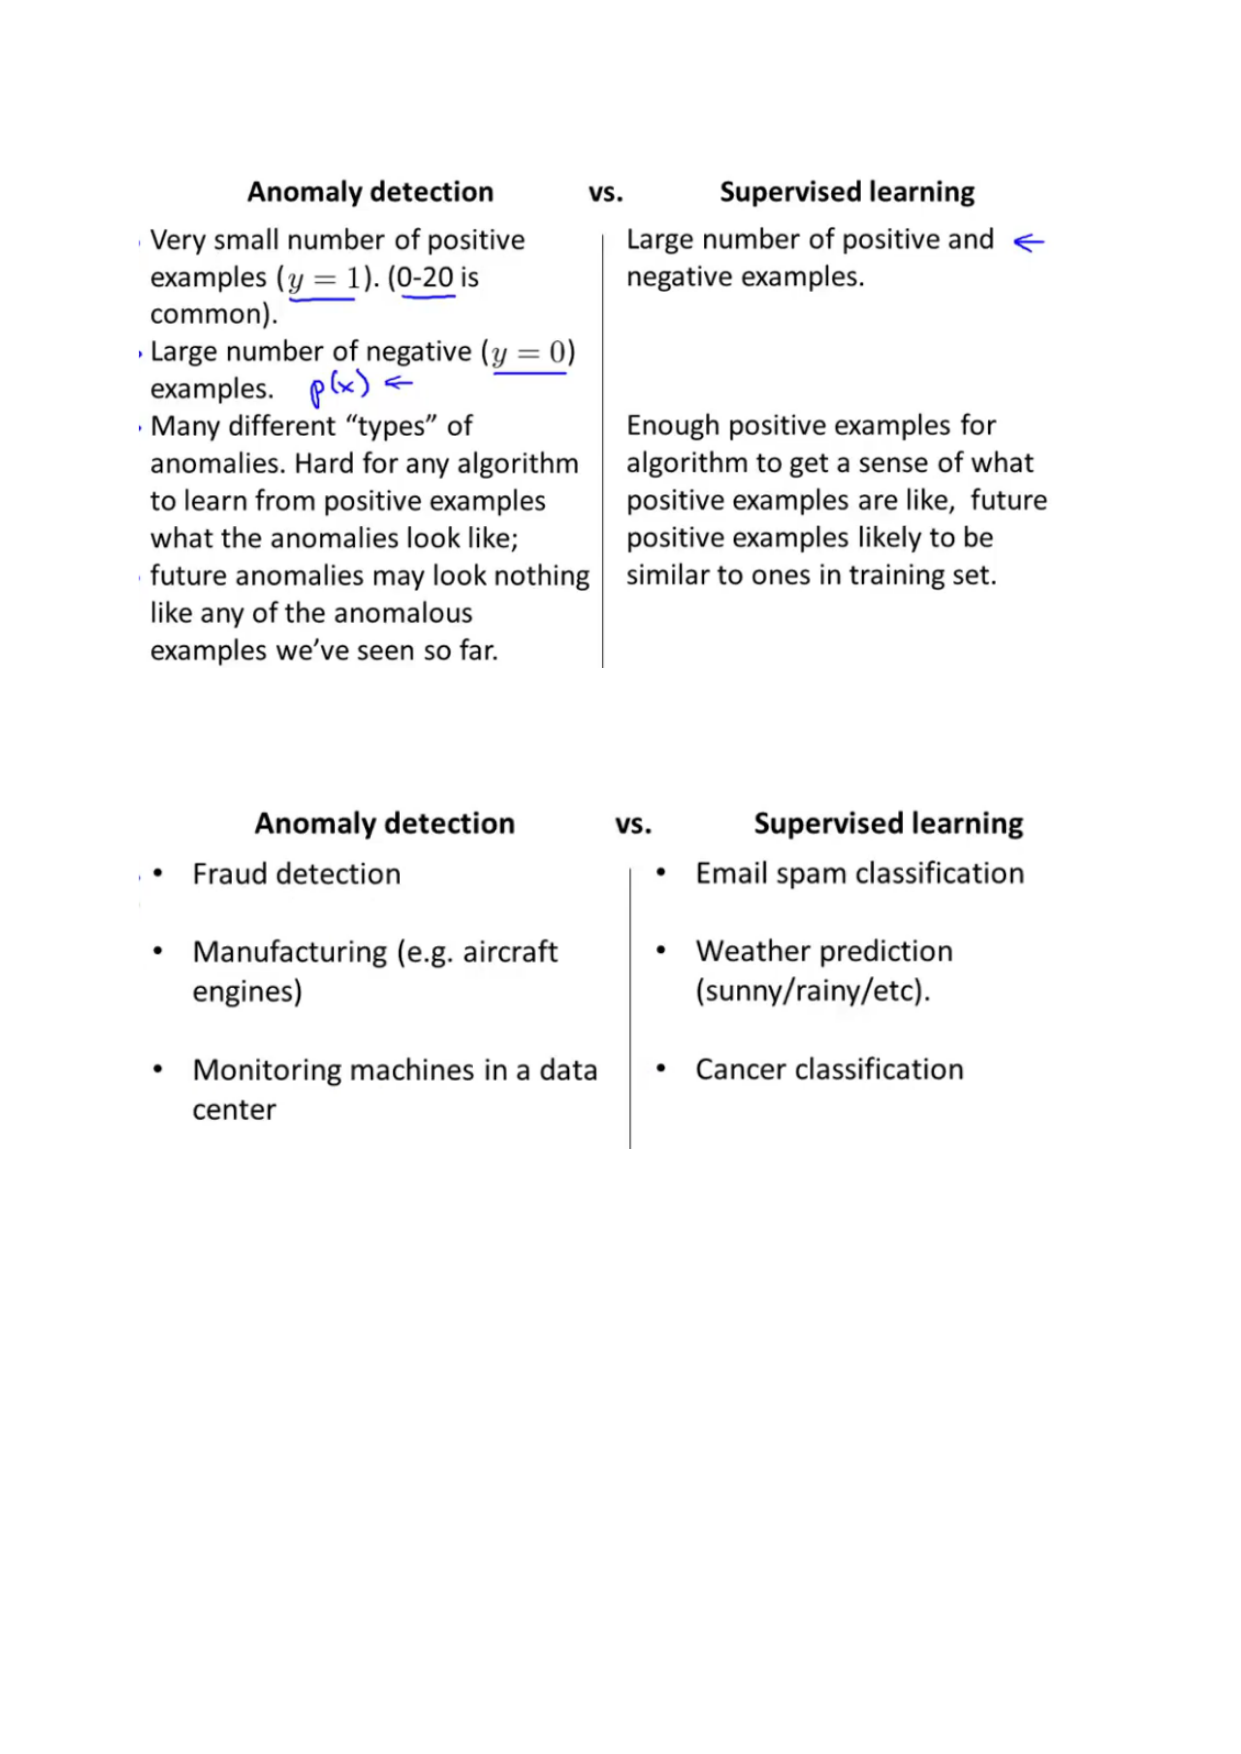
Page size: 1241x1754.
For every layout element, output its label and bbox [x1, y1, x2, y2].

picture [138, 150, 1054, 668]
picture [138, 798, 1114, 1149]
